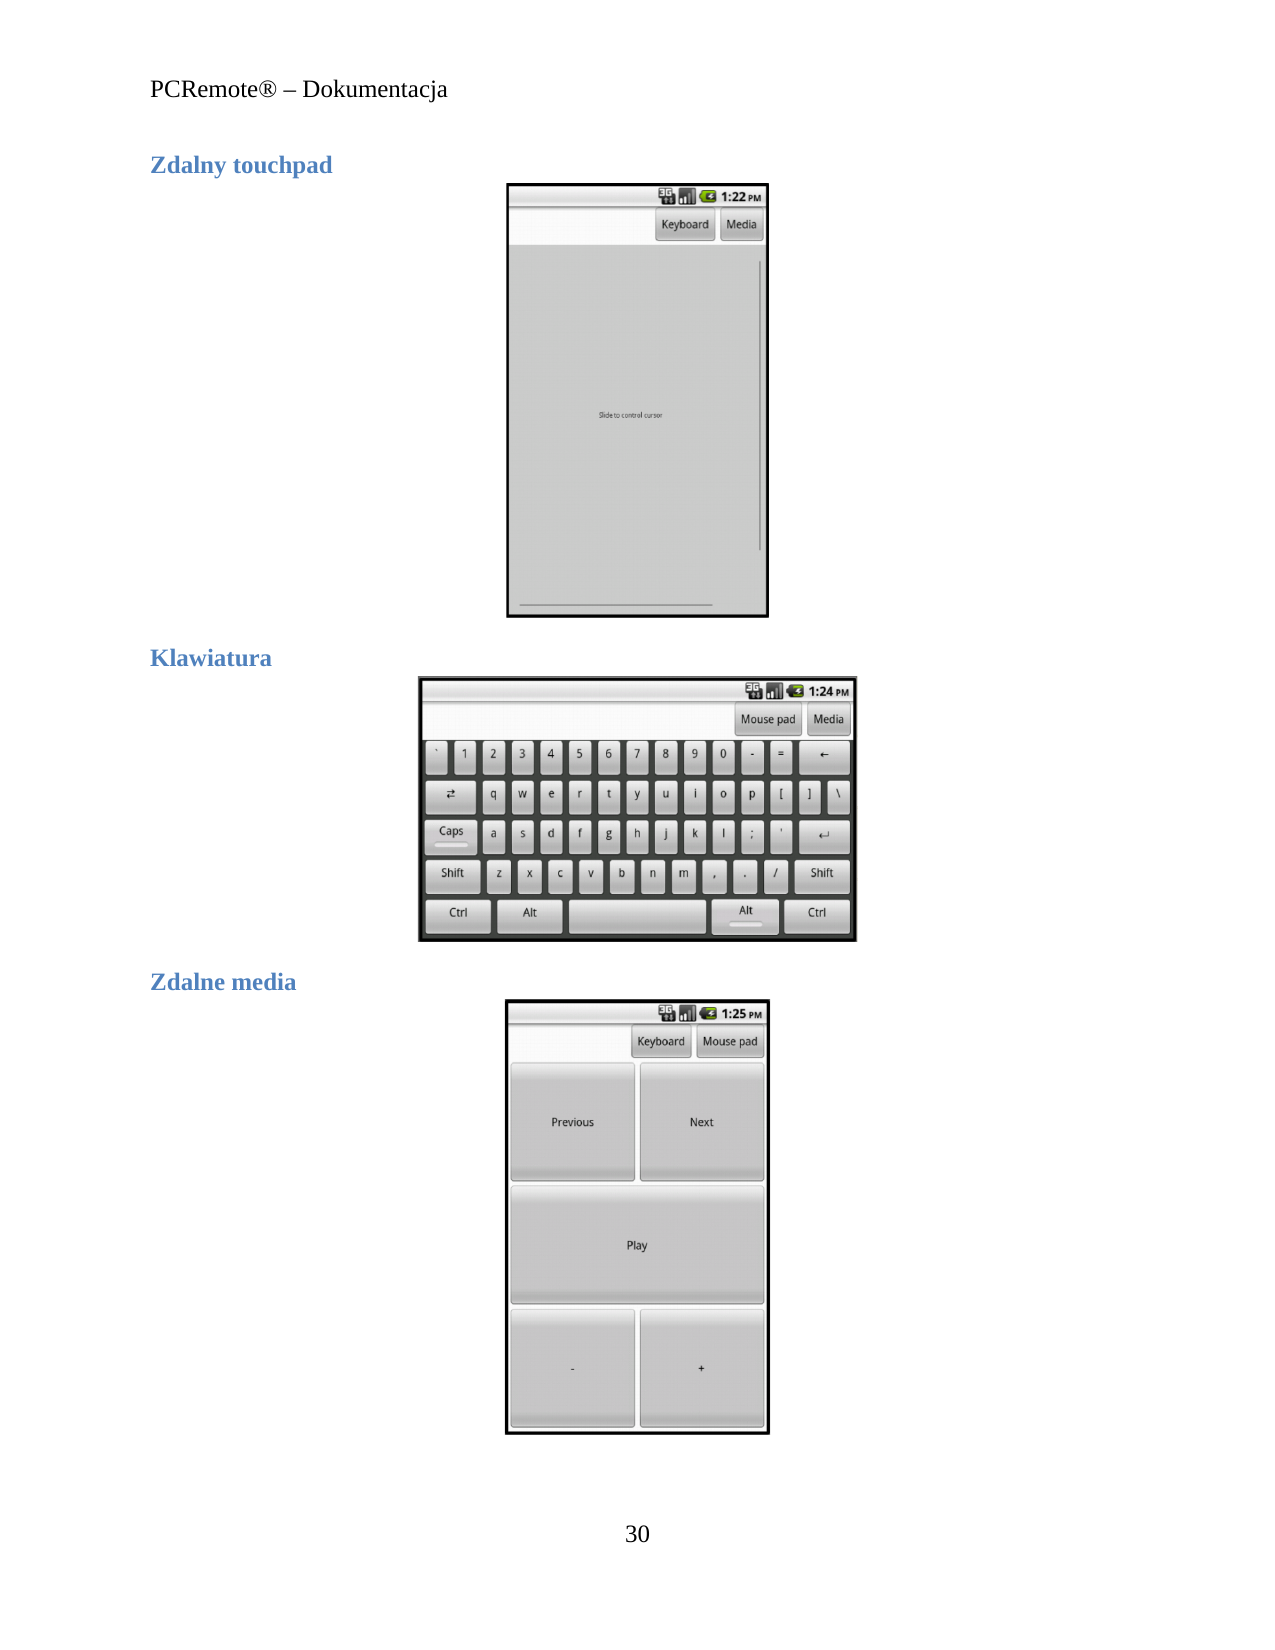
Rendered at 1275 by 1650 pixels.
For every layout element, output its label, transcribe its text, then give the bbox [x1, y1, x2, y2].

picture [417, 676, 858, 942]
subtitle Zdalny touchpad [150, 150, 1125, 179]
subtitle Zdalne media [150, 967, 1125, 996]
picture [506, 183, 769, 618]
subtitle Klawiatura [150, 643, 1125, 672]
picture [504, 999, 771, 1435]
